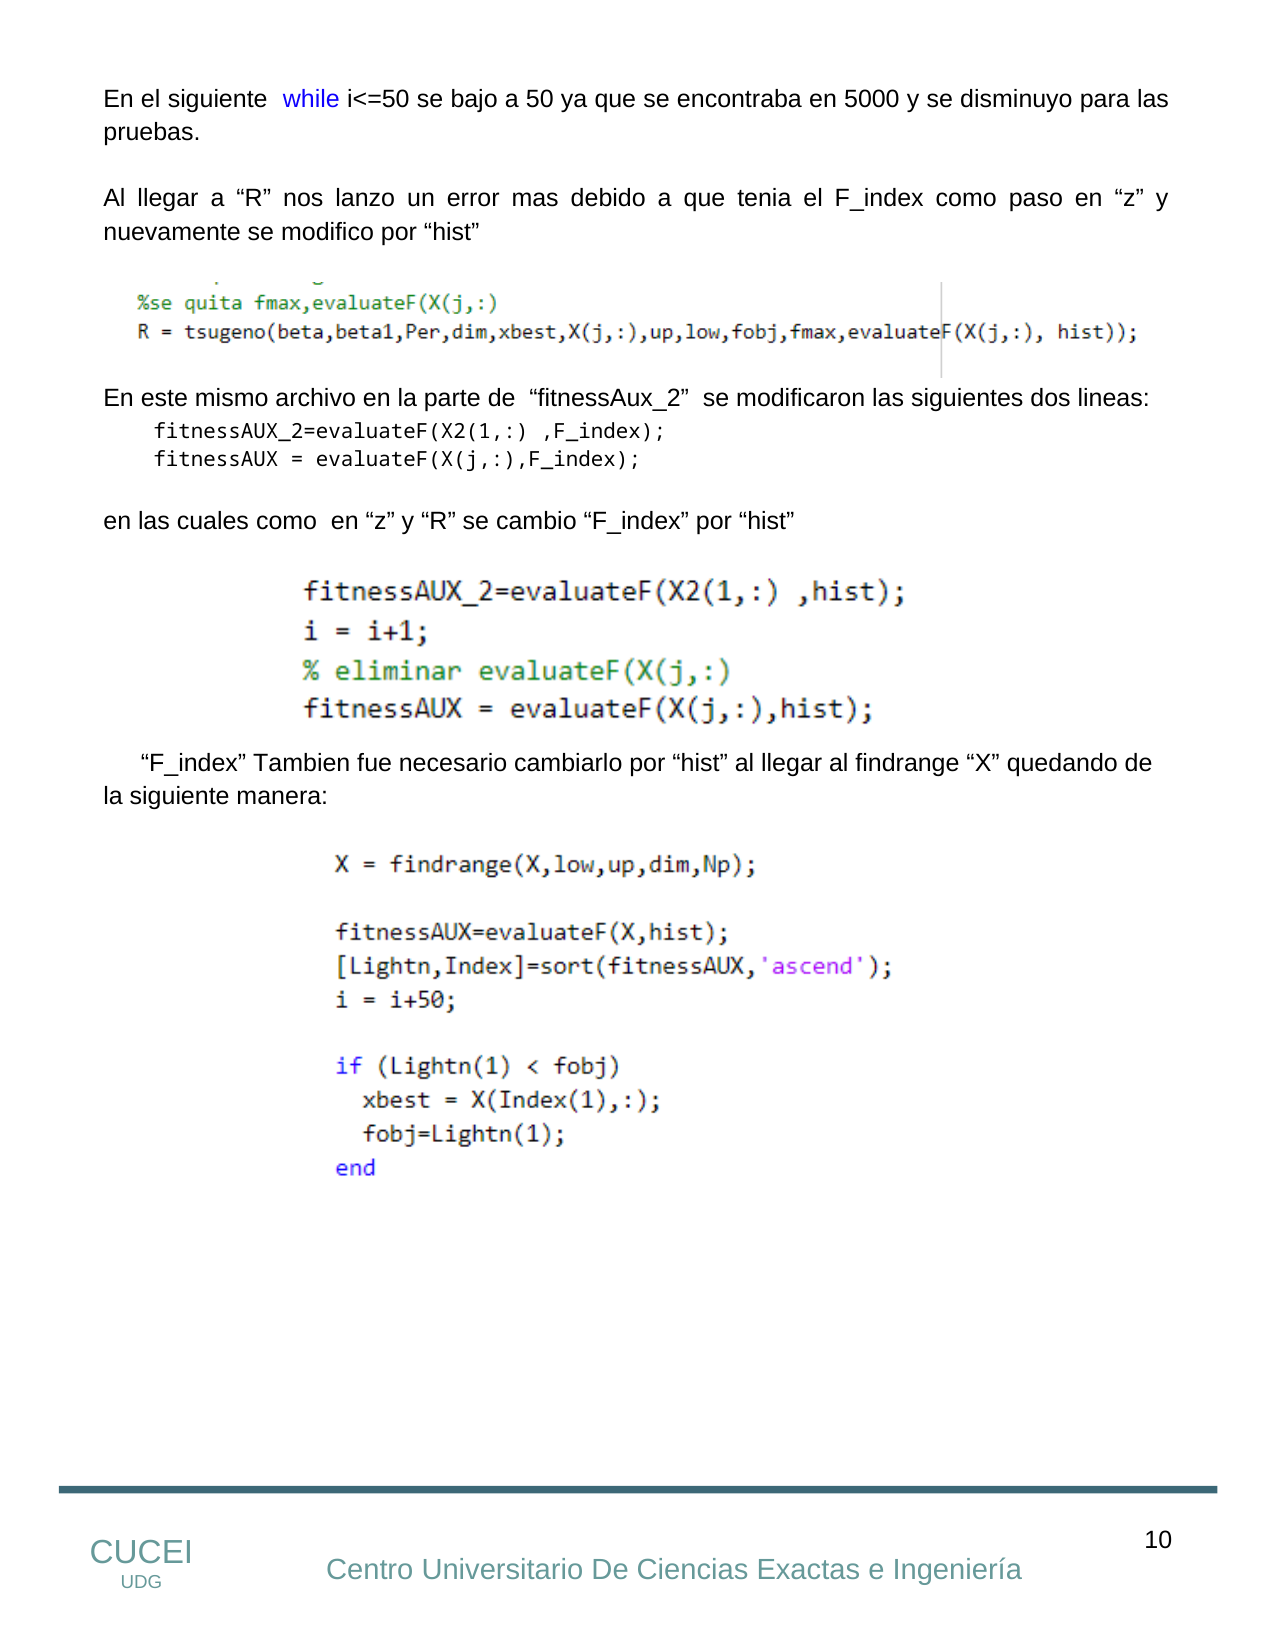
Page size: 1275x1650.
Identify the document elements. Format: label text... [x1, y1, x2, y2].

picture [300, 847, 1012, 1186]
text fitnessAUX = evaluateF(X(j,:),F_index); [103, 444, 1172, 473]
text En este mismo archivo en la parte de “fitnessAux_2” se modificaron las siguientes dos lineas: [103, 383, 1172, 412]
text En el siguiente while i<=50 se bajo a 50 ya que se encontraba en 5000 y se disminuyo para las pruebas. [103, 84, 1172, 146]
text fitnessAUX_2=evaluateF(X2(1,:) ,F_index); [103, 416, 1172, 444]
text Al llegar a “R” nos lanzo un error mas debido a que tenia el F_index como paso en “z” y nuevamente se modifico por “hist” [103, 183, 1172, 245]
text en las cuales como en “z” y “R” se cambio “F_index” por “hist” [103, 506, 1172, 534]
text “F_index” Tambien fue necesario cambiarlo por “hist” al llegar al findrange “X” quedando de la siguiente manera: [103, 748, 1172, 810]
picture [103, 282, 1172, 378]
picture [254, 571, 1059, 744]
